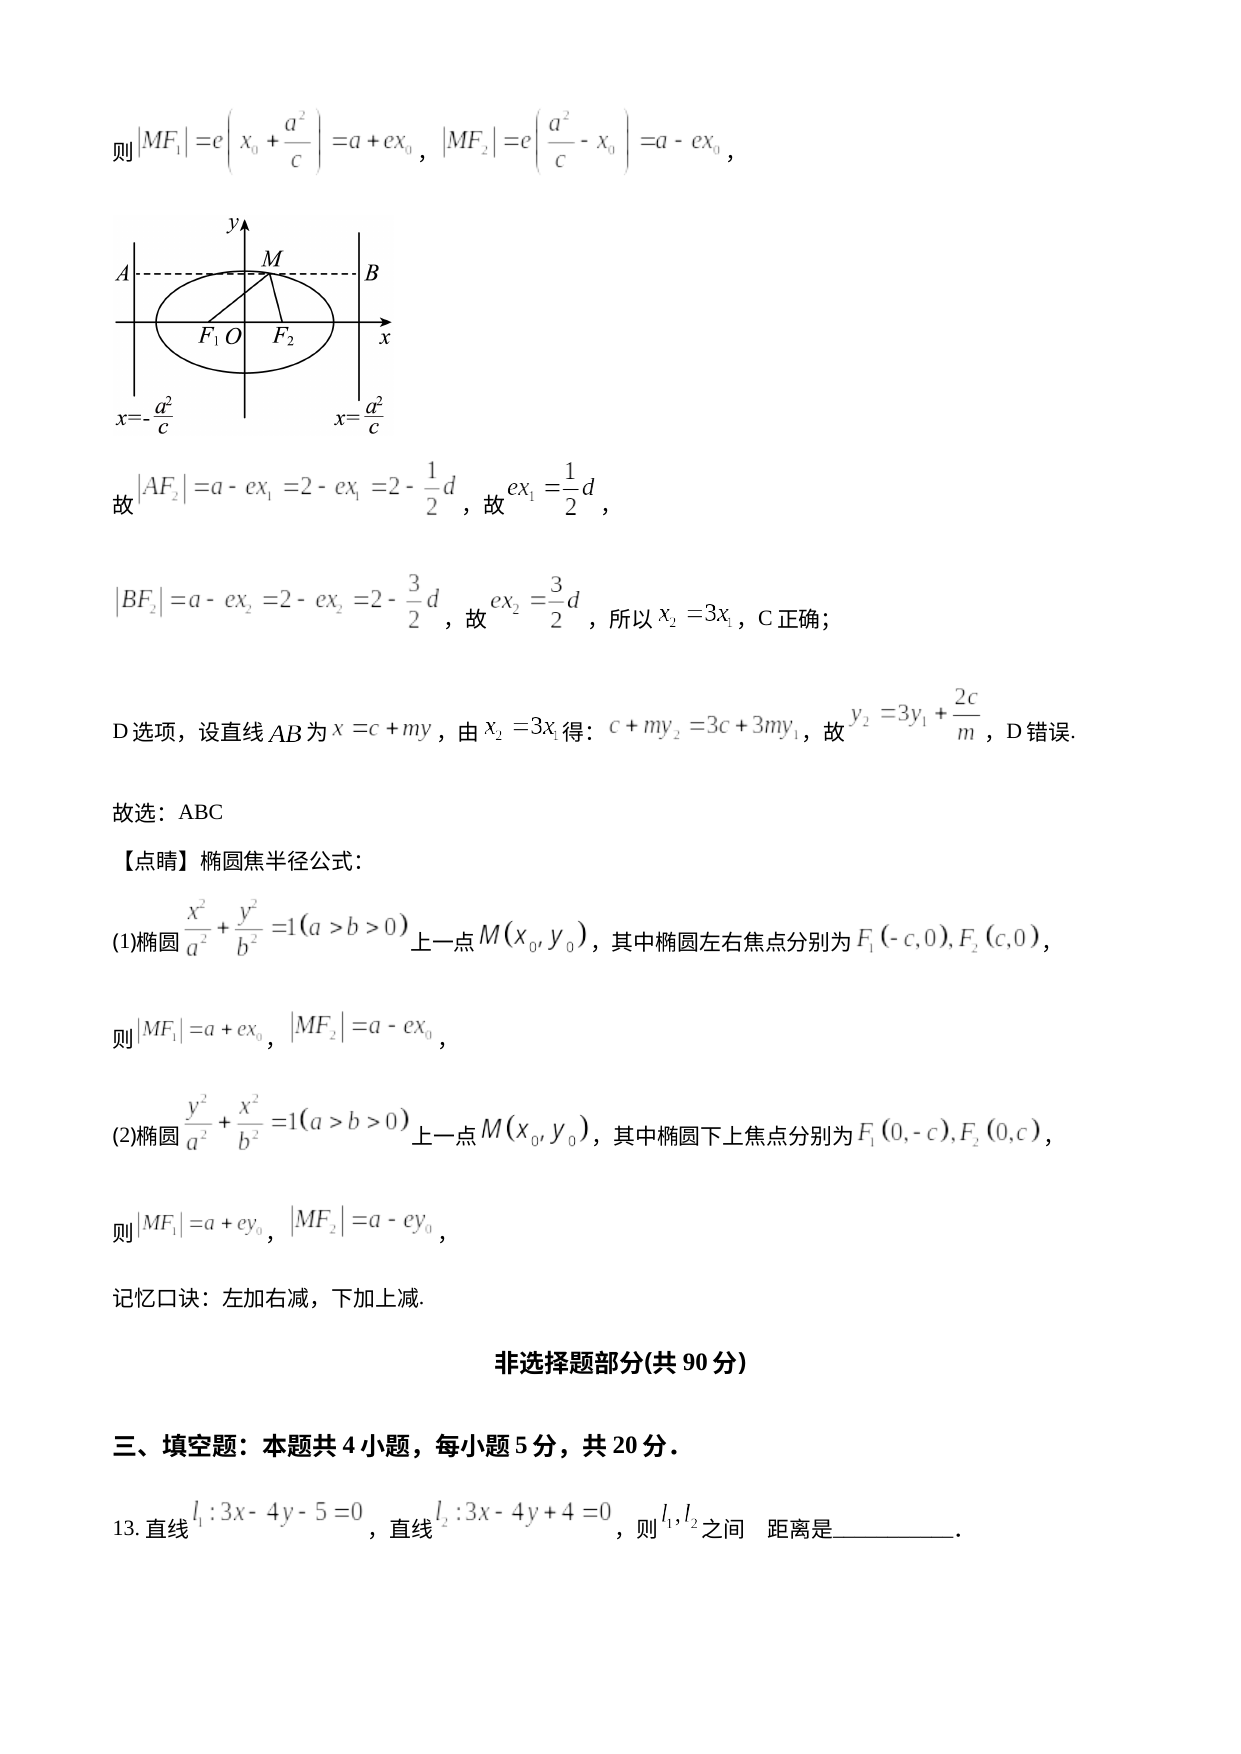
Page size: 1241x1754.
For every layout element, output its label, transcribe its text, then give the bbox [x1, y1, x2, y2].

text 则，， [112, 1005, 1128, 1070]
text 则，， [112, 1199, 1128, 1264]
text 【点睛】椭圆焦半径公式： [112, 844, 1128, 876]
text D选项，设直线为，由得：，故，D错误. [112, 682, 1128, 779]
text (2)椭圆上一点，其中椭圆下上焦点分别为， [112, 1086, 1128, 1184]
text 13. 直线，直线，则之间距离是___________． [112, 1495, 1128, 1560]
picture [112, 215, 394, 436]
text 故选：ABC [112, 795, 1128, 828]
text 三、填空题：本题共4小题，每小题5分，共20分． [112, 1412, 1128, 1477]
text 故，故， [112, 455, 1128, 553]
text 非选择题部分(共90分) [112, 1329, 1128, 1394]
text 记忆口诀：左加右减，下加上减. [112, 1280, 1128, 1313]
text (1)椭圆上一点，其中椭圆左右焦点分别为， [112, 892, 1128, 989]
text 则，， [112, 102, 1128, 199]
text ，故，所以，C正确； [112, 569, 1128, 666]
